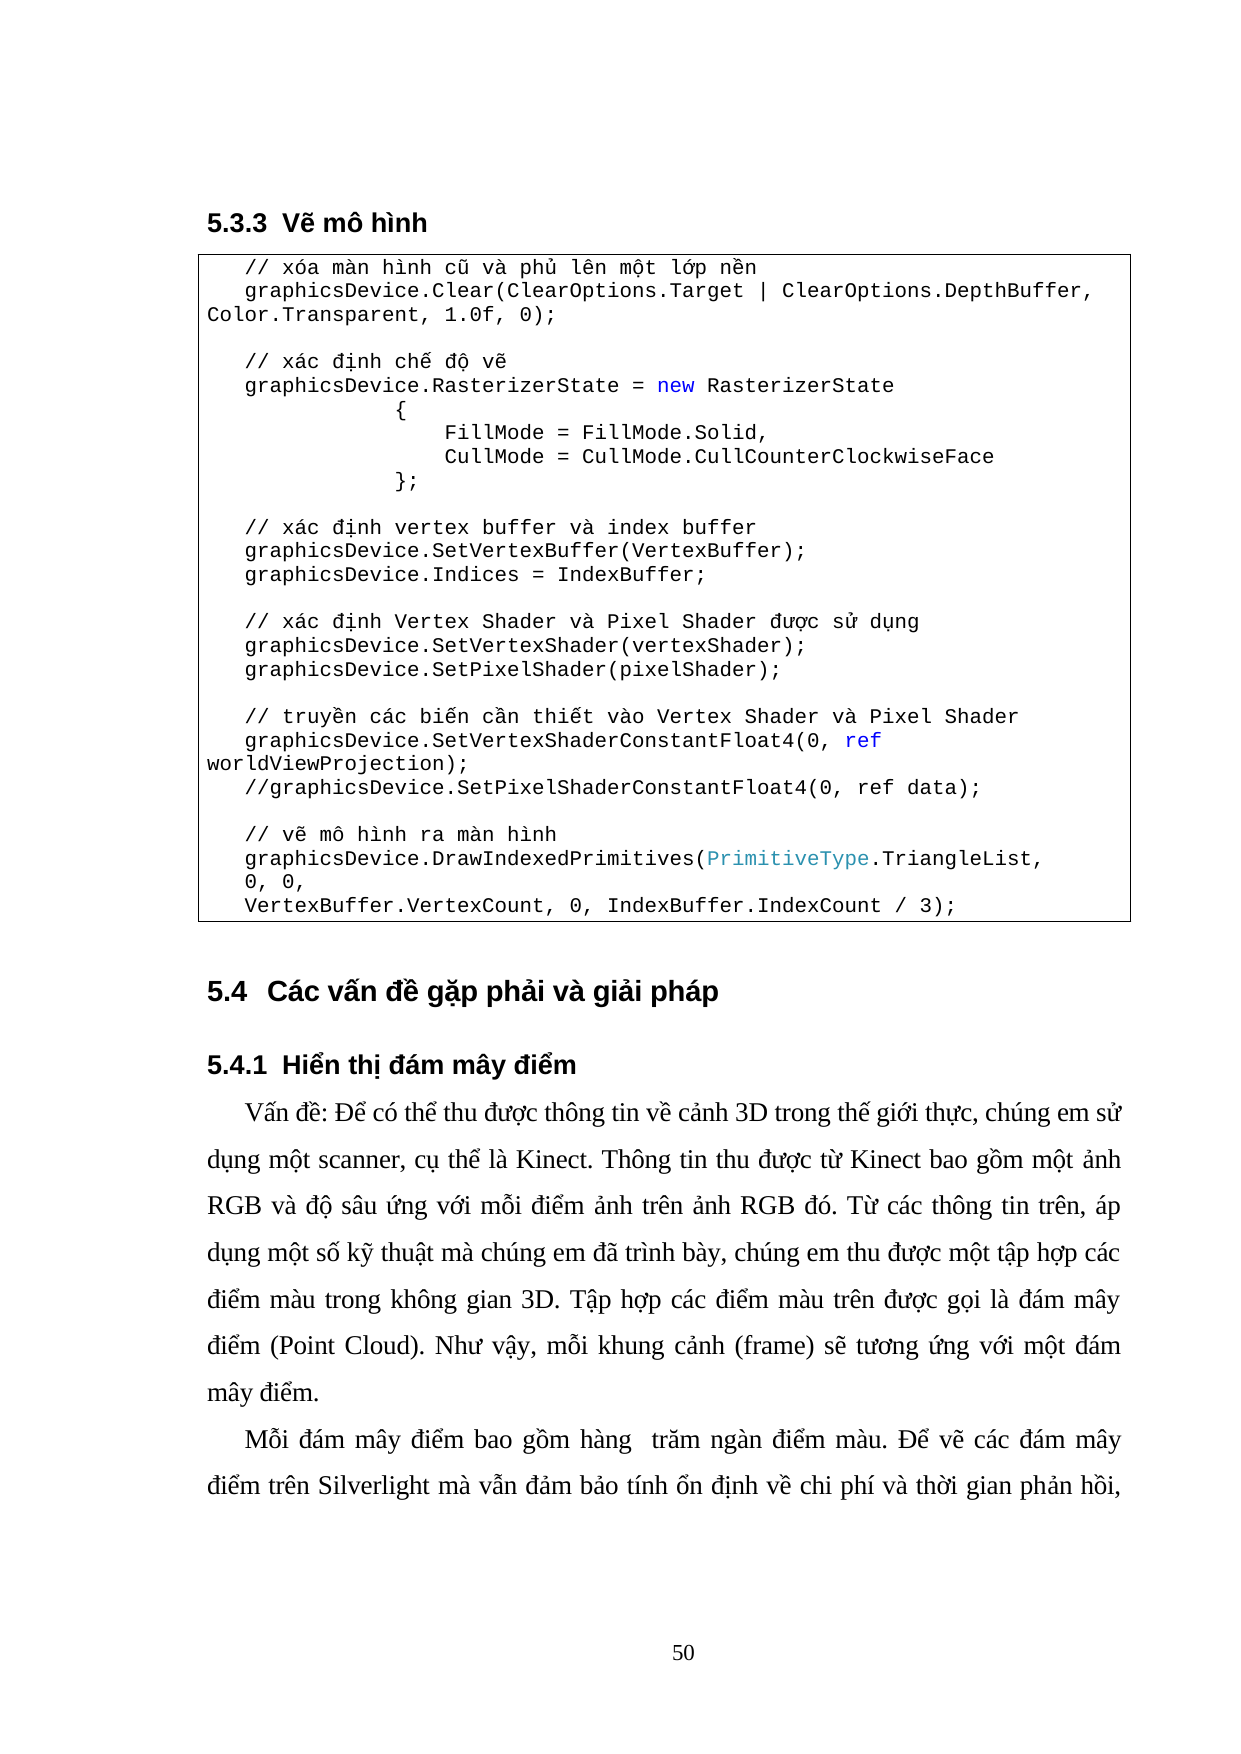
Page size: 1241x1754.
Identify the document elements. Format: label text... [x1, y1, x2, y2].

text }; [207, 469, 1122, 493]
text graphicsDevice.Indices = IndexBuffer; [207, 564, 1122, 588]
text // xác định chế độ vẽ [207, 351, 1122, 375]
text graphicsDevice.Clear(ClearOptions.Target | ClearOptions.DepthBuffer, Color.Transparent, 1.0f, 0); [207, 280, 1122, 328]
text graphicsDevice.DrawIndexedPrimitives(PrimitiveType.TriangleList, [207, 848, 1122, 872]
text Vấn đề: Để có thể thu được thông tin về cảnh 3D trong thế giới thực, chúng em sử dụng một scanner, cụ thể là Kinect. Thông tin thu được từ Kinect bao gồm một ảnh RGB và độ sâu ứng với mỗi điểm ảnh trên ảnh RGB đó. Từ các thông tin trên, áp dụng một số kỹ thuật mà chúng em đã trình bày, chúng em thu được một tập hợp các điểm màu trong không gian 3D. Tập hợp các điểm màu trên được gọi là đám mây điểm (Point Cloud). Như vậy, mỗi khung cảnh (frame) sẽ tương ứng với một đám mây điểm. [207, 1096, 1122, 1407]
text VertexBuffer.VertexCount, 0, IndexBuffer.IndexCount / 3); [199, 892, 1130, 921]
text graphicsDevice.SetPixelShader(pixelShader); [207, 659, 1122, 682]
subtitle Các vấn đề gặp phải và giải pháp [207, 974, 1122, 1007]
text CullMode = CullMode.CullCounterClockwiseFace [207, 446, 1122, 469]
text graphicsDevice.SetVertexBuffer(VertexBuffer); [207, 541, 1122, 564]
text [207, 1423, 1122, 1501]
text 0, 0, [207, 872, 1122, 892]
text // xác định Vertex Shader và Pixel Shader được sử dụng [207, 611, 1122, 635]
text graphicsDevice.SetVertexShader(vertexShader); [207, 635, 1122, 659]
text graphicsDevice.SetVertexShaderConstantFloat4(0, ref worldViewProjection); [207, 730, 1122, 777]
text { [207, 399, 1122, 422]
text //graphicsDevice.SetPixelShaderConstantFloat4(0, ref data); [207, 777, 1122, 801]
text // xóa màn hình cũ và phủ lên một lớp nền [199, 255, 1130, 280]
text FillMode = FillMode.Solid, [207, 422, 1122, 446]
text graphicsDevice.RasterizerState = new RasterizerState [207, 375, 1122, 399]
text // truyền các biến cần thiết vào Vertex Shader và Pixel Shader [207, 706, 1122, 730]
text // xác định vertex buffer và index buffer [207, 517, 1122, 541]
subtitle Vẽ mô hình [207, 207, 1122, 238]
subtitle Hiển thị đám mây điểm [207, 1049, 1122, 1081]
text // vẽ mô hình ra màn hình [207, 824, 1122, 848]
